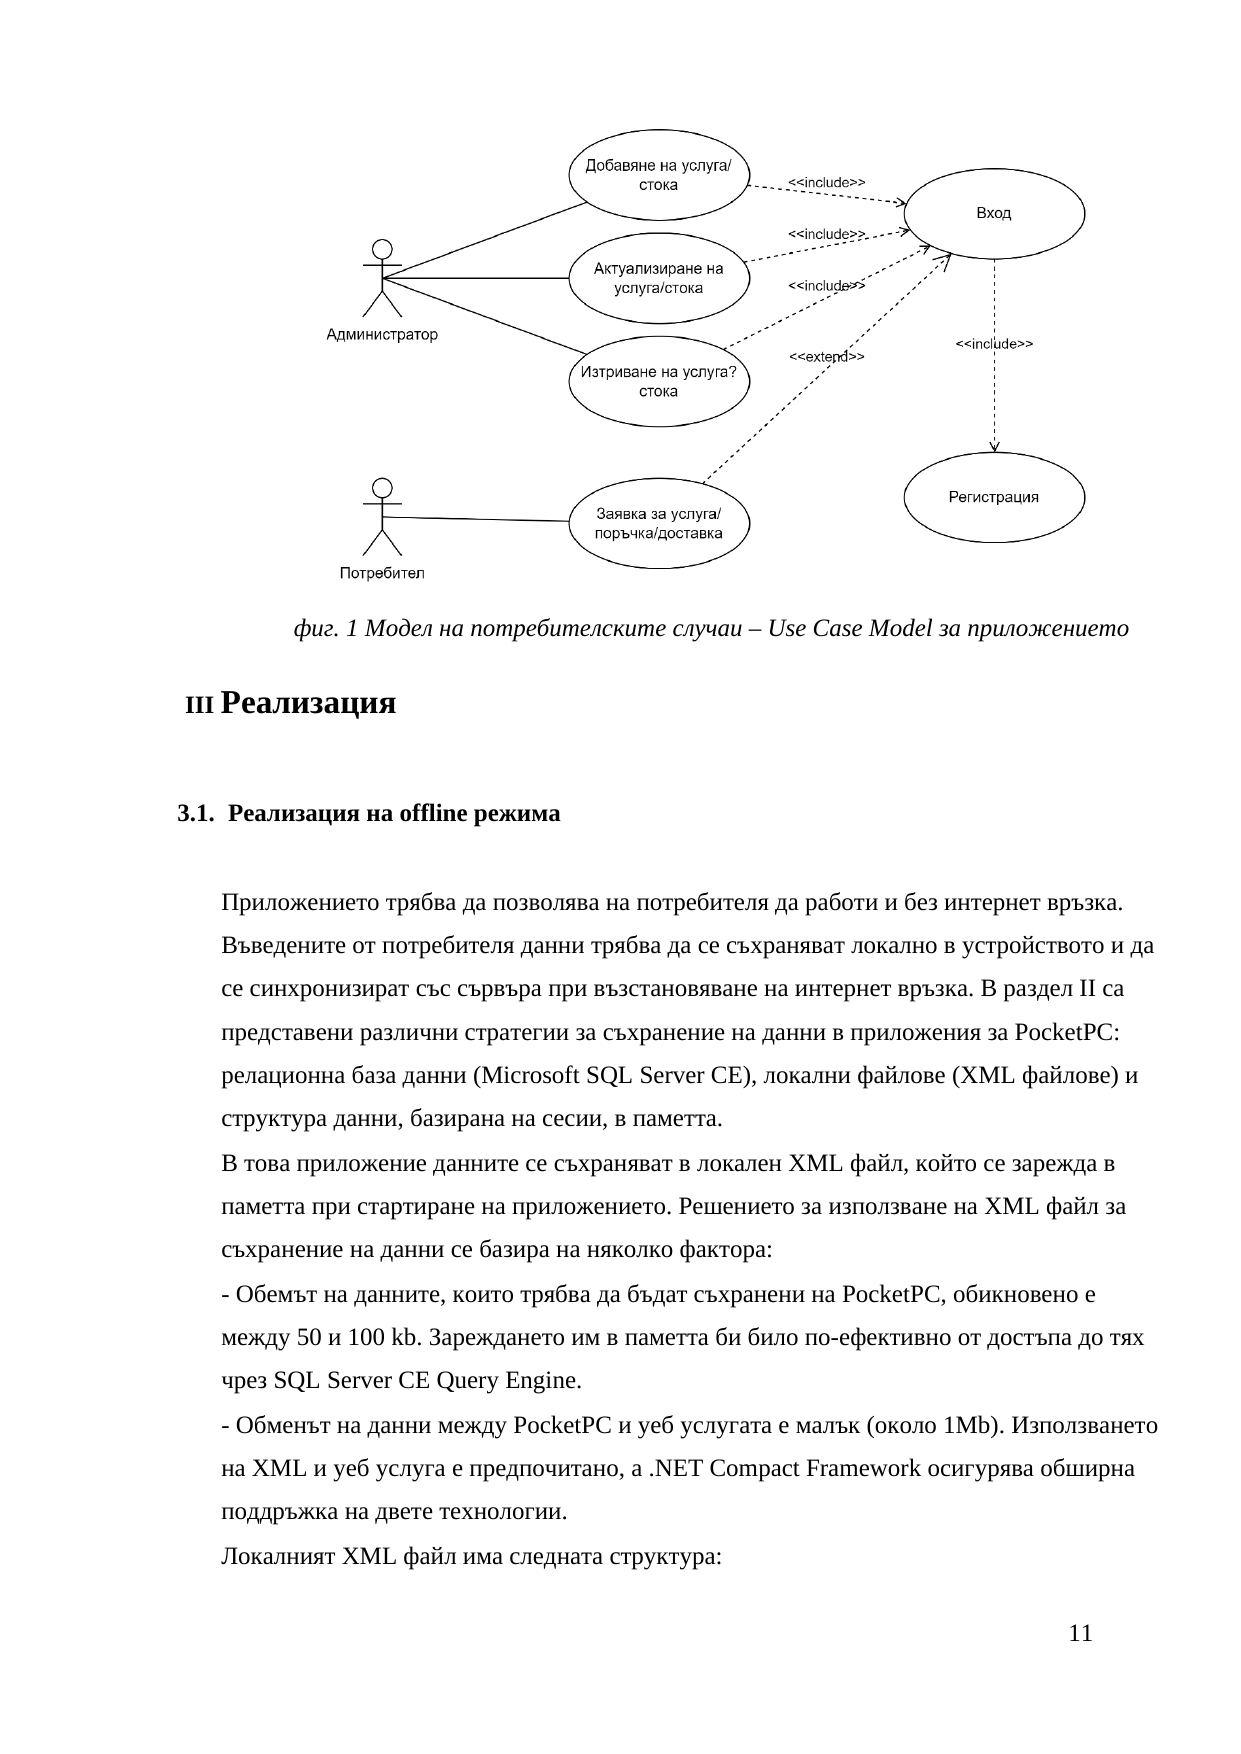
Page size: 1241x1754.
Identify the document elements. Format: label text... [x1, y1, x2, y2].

text Приложението трябва да позволява на потребителя да работи и без интернет връзка. Въведените от потребителя данни трябва да се съхраняват локално в устройството и да се синхронизират със сървъра при възстановяване на интернет връзка. В раздел II са представени различни стратегии за съхранение на данни в приложения за PocketPC: релационна база данни (Microsoft SQL Server CE), локални файлове (XML файлове) и структура данни, базирана на сесии, в паметта. [221, 887, 1167, 1132]
text фиг. 1 Модел на потребителските случаи – Use Case Model за приложението [293, 613, 1167, 642]
picture [313, 117, 1098, 596]
text III Реализация [147, 683, 1167, 721]
text В това приложение данните се съхраняват в локален XML файл, който се зарежда в паметта при стартиране на приложението. Решението за използване на XML файл за съхранение на данни се базира на няколко фактора: [221, 1148, 1167, 1263]
text Локалният XML файл има следната структура: [221, 1541, 1167, 1569]
text - Обемът на данните, които трябва да бъдат съхранени на PocketPC, обикновено е между 50 и 100 kb. Зареждането им в паметта би било по-ефективно от достъпа до тях чрез SQL Server CE Query Engine. [221, 1279, 1167, 1394]
text - Обменът на данни между PocketPC и уеб услугата е малък (около 1Mb). Използването на XML и уеб услуга е предпочитано, а .NET Compact Framework осигурява обширна поддръжка на двете технологии. [221, 1410, 1167, 1525]
subtitle 3.1. Реализация на offline режима [177, 798, 1167, 826]
